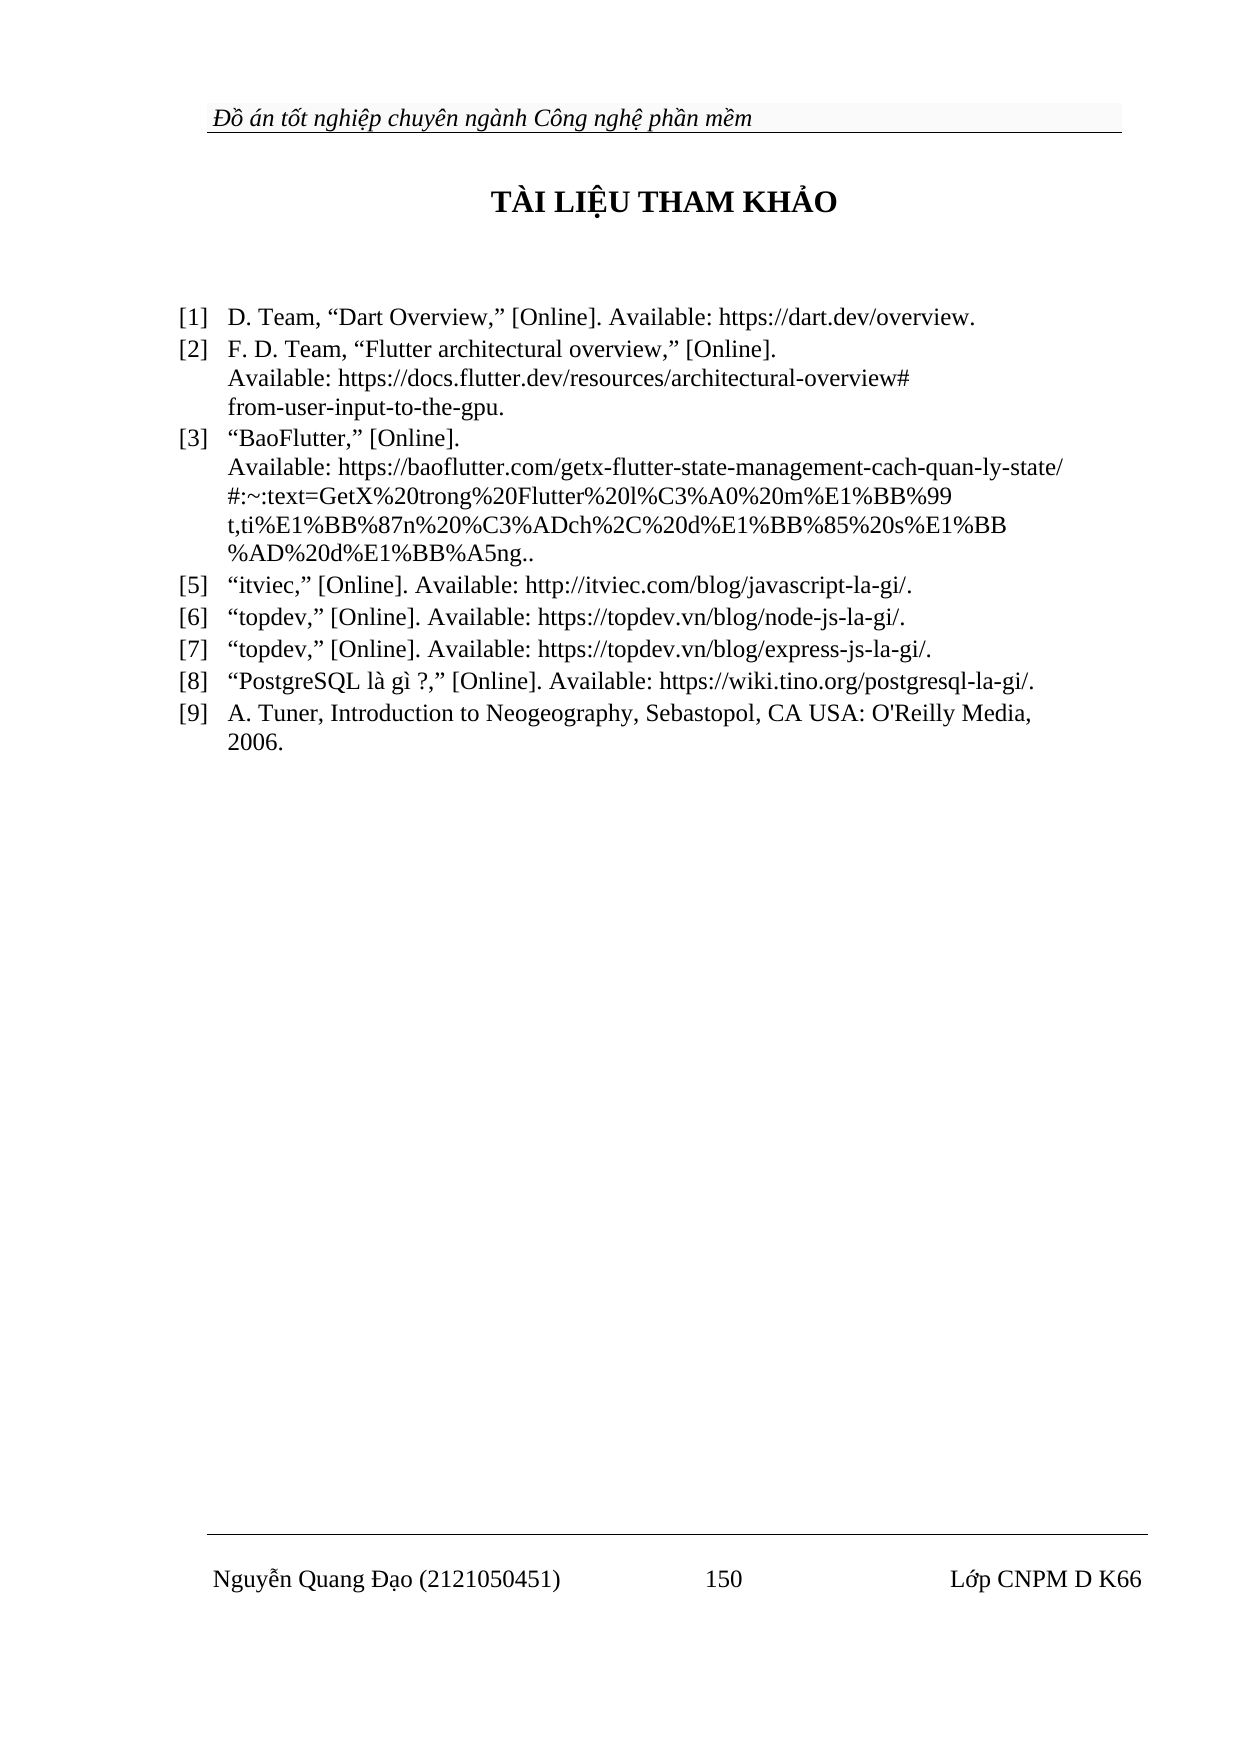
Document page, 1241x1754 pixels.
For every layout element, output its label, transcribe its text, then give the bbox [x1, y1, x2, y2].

subtitle TÀI LIỆU THAM KHẢO [207, 183, 1122, 219]
